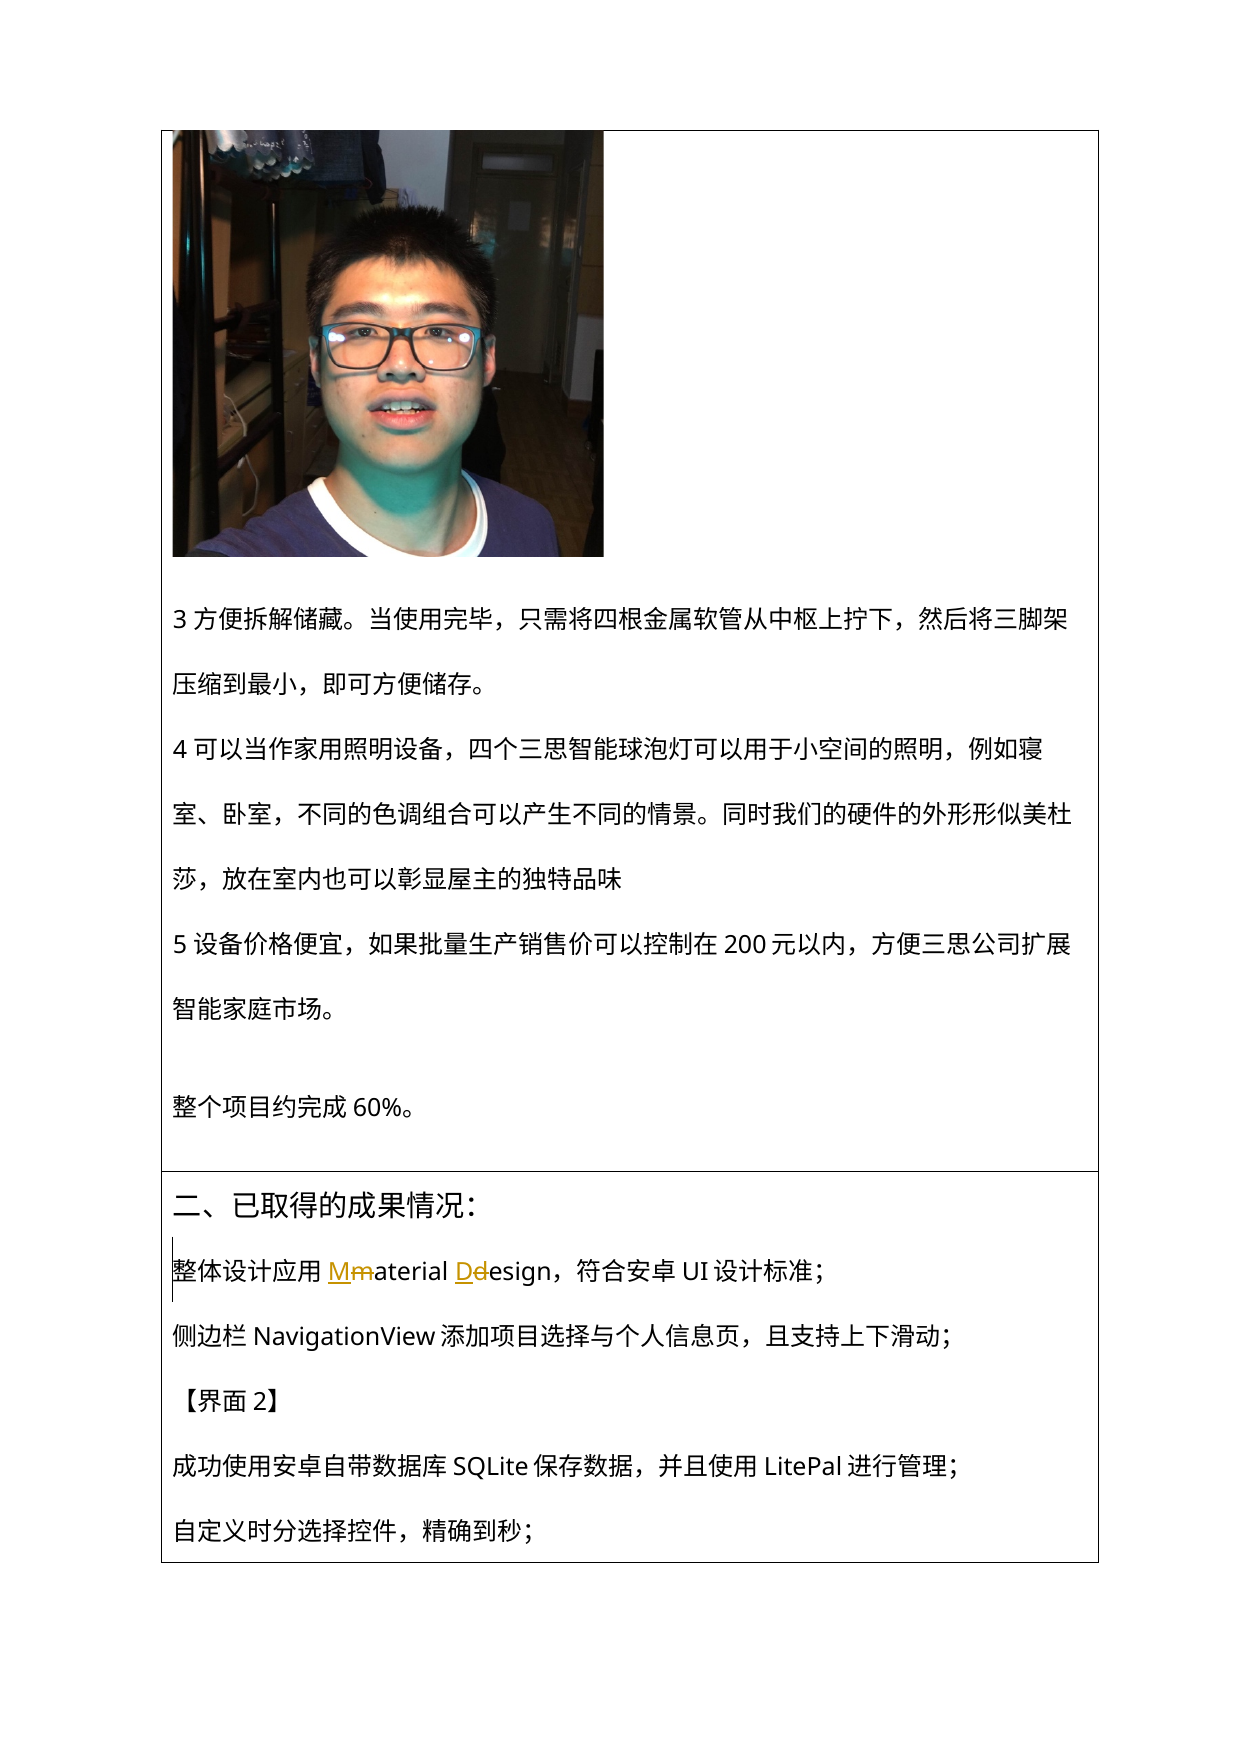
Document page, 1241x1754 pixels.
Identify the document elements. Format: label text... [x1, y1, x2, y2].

table_header 一、项目进展情况： 此项目由胡炳城与林越川两人进行设计、制造及编程。林越川在这个项目中主要负责的是硬件的设计和制造，胡炳城主要负责软件编程及便携路由器的制作。我根据我们的设计目标：设计一个使用三思公司提供的智能球泡灯的打光设备，以及目标客户：淘宝卖家、爱美人士、家庭，解析出我们设计出的硬件设备应该具有以下特性： 1 制造价格应该远低于专业打光设备 2 外形时尚 3 可折叠，收纳方便 4 多用途 以下是我们硬件的初步设计 设计特色： 1 高度变化幅度范围大(1.2-1.8m)，可以满足室内不同身高的使用者的自拍需要，同时高度方便调节，松开三脚架上的旋钮，调节，旋紧即可。 2 由四根金属软管支撑的四个三思球泡灯可以在空间范围内变换位置，从而DIY出专属光影，给予人像或商品别样魅力。 3 方便拆解储藏。当使用完毕，只需将四根金属软管从中枢上拧下，然后将三脚架压缩到最小，即可方便储存。 4 可以当作家用照明设备，四个三思智能球泡灯可以用于小空间的照明，例如寝室、卧室，不同的色调组合可以产生不同的情景。同时我们的硬件的外形形似美杜莎，放在室内也可以彰显屋主的独特品味 5 设备价格便宜，如果批量生产销售价可以控制在200元以内，方便三思公司扩展智能家庭市场。 整个项目约完成60%。 [162, 131, 1098, 1171]
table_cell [162, 1172, 1098, 1562]
picture [172, 130, 604, 557]
